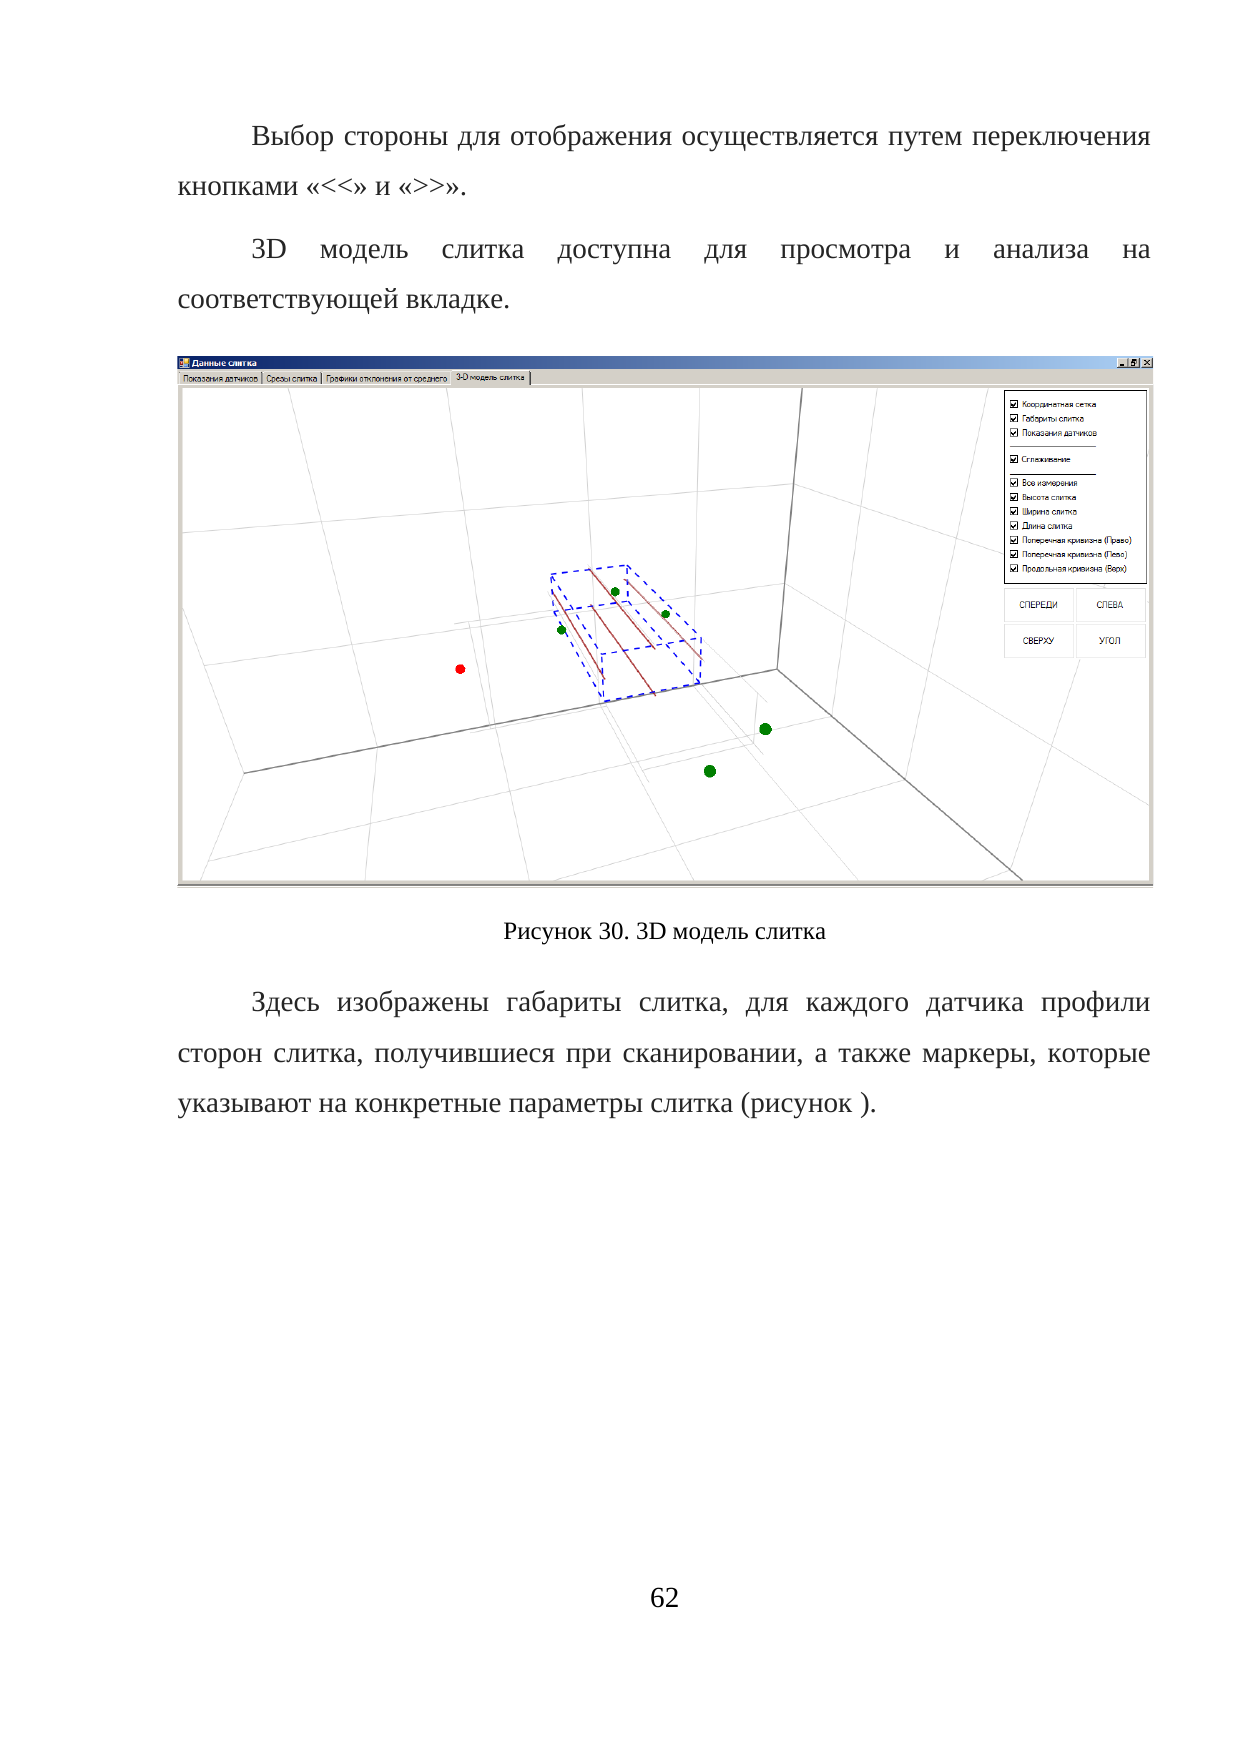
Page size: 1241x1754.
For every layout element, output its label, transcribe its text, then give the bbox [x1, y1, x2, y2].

text Выбор стороны для отображения осуществляется путем переключения кнопками «<<» и «>>». [177, 118, 1152, 202]
text 3D модель слитка доступна для просмотра и анализа на соответствующей вкладке. [177, 231, 1152, 315]
text Здесь изображены габариты слитка, для каждого датчика профили сторон слитка, получившиеся при сканировании, а также маркеры, которые указывают на конкретные параметры слитка (рисунок 38). [177, 984, 1152, 1119]
picture [177, 356, 1154, 888]
